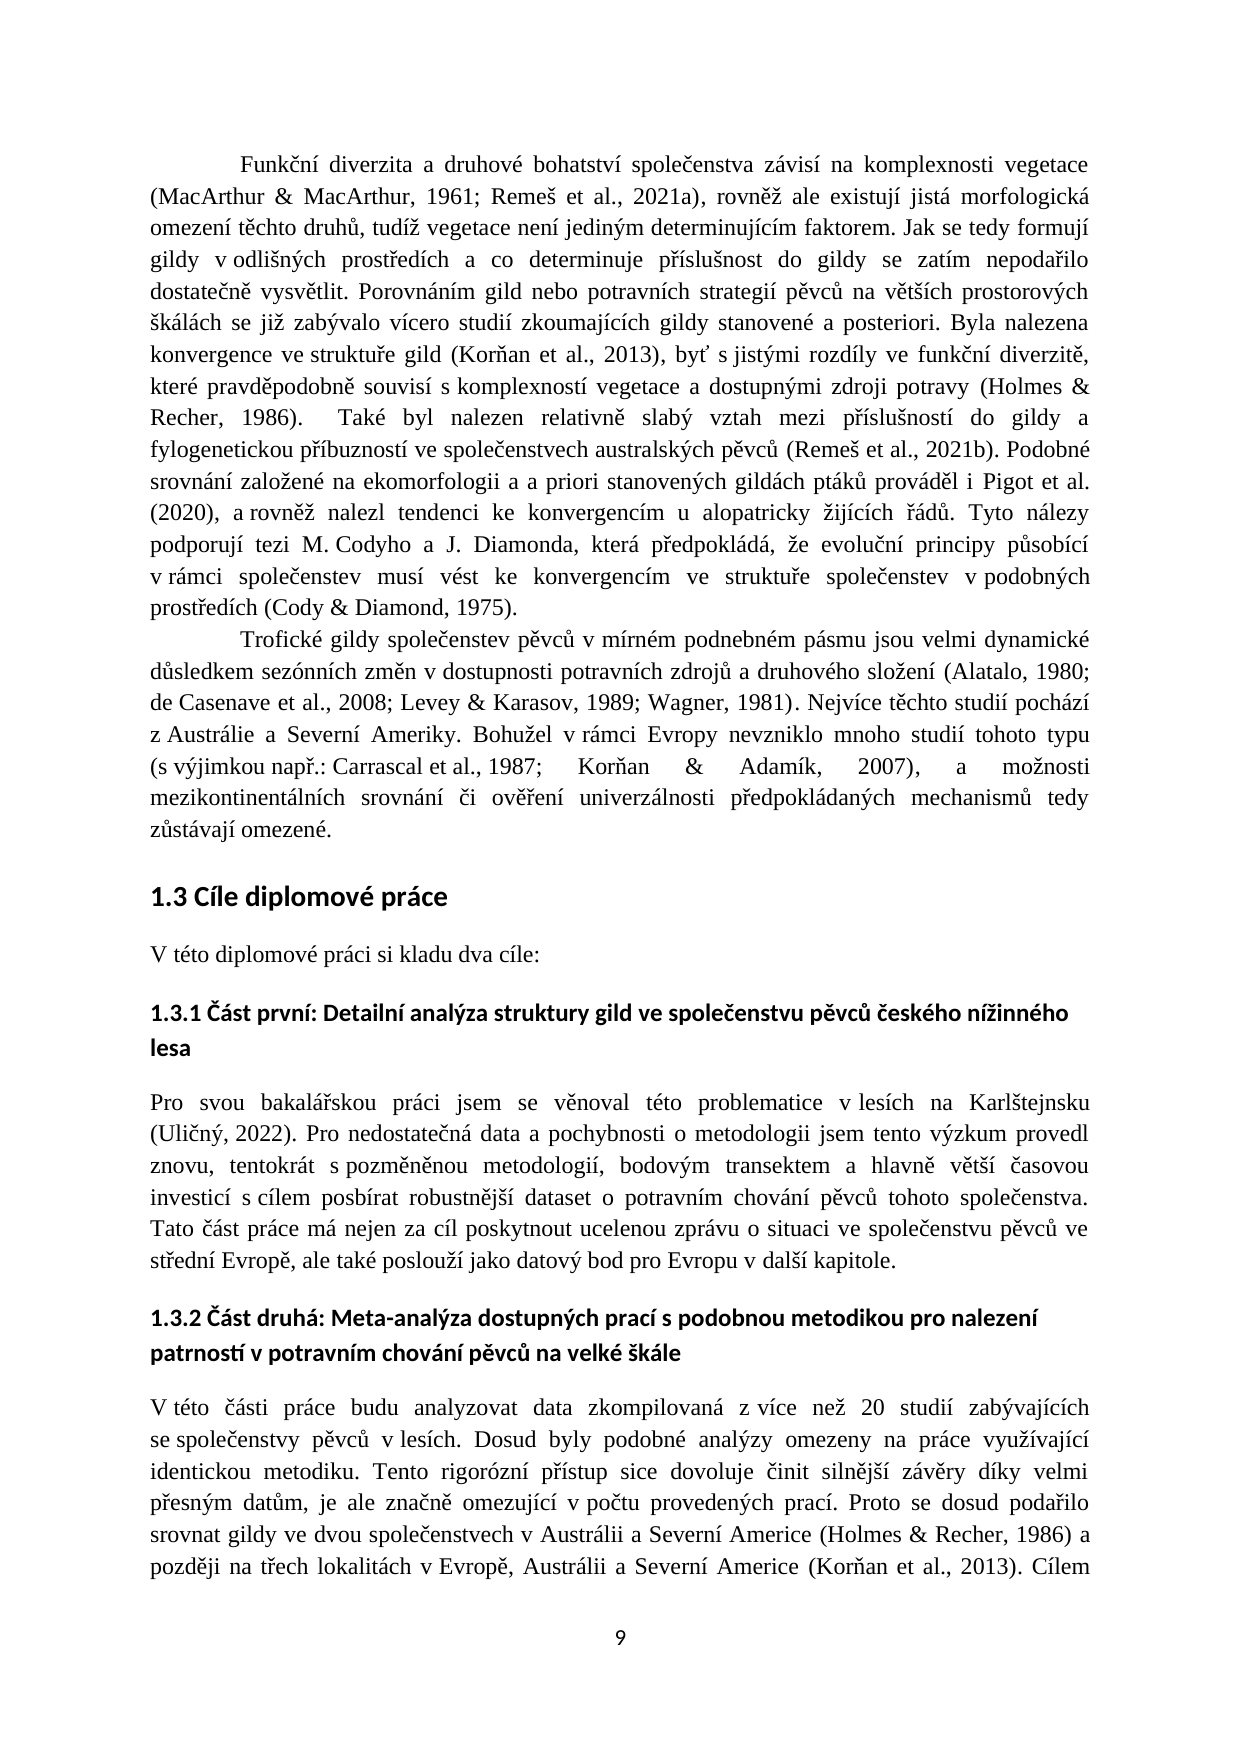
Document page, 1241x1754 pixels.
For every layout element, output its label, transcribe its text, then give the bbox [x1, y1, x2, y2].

text Trofické gildy společenstev pěvců v mírném podnebném pásmu jsou velmi dynamické důsledkem sezónních změn v dostupnosti potravních zdrojů a druhového složení (Alatalo, 1980; de Casenave et al., 2008; Levey & Karasov, 1989; Wagner, 1981). Nejvíce těchto studií pochází z Austrálie a Severní Ameriky. Bohužel v rámci Evropy nevzniklo mnoho studií tohoto typu (s výjimkou např.: Carrascal et al., 1987; Korňan & Adamík, 2007), a možnosti mezikontinentálních srovnání či ověření univerzálnosti předpokládaných mechanismů tedy zůstávají omezené. [150, 625, 1090, 843]
text V této diplomové práci si kladu dva cíle: [150, 940, 1090, 968]
text 1.3 Cíle diplomové práce [150, 878, 1090, 914]
text 1.3.2 Část druhá: Meta-analýza dostupných prací s podobnou metodikou pro nalezení patrností v potravním chování pěvců na velké škále [150, 1303, 1090, 1368]
text 1.3.1 Část první: Detailní analýza struktury gild ve společenstvu pěvců českého nížinného lesa [150, 997, 1090, 1062]
text Pro svou bakalářskou práci jsem se věnoval této problematice v lesích na Karlštejnsku (Uličný, 2022). Pro nedostatečná data a pochybnosti o metodologii jsem tento výzkum provedl znovu, tentokrát s pozměněnou metodologií, bodovým transektem a hlavně větší časovou investicí s cílem posbírat robustnější dataset o potravním chování pěvců tohoto společenstva. Tato část práce má nejen za cíl poskytnout ucelenou zprávu o situaci ve společenstvu pěvců ve střední Evropě, ale také poslouží jako datový bod pro Evropu v další kapitole. [150, 1088, 1090, 1273]
text Funkční diverzita a druhové bohatství společenstva závisí na komplexnosti vegetace (MacArthur & MacArthur, 1961; Remeš et al., 2021a), rovněž ale existují jistá morfologická omezení těchto druhů, tudíž vegetace není jediným determinujícím faktorem. Jak se tedy formují gildy v odlišných prostředích a co determinuje příslušnost do gildy se zatím nepodařilo dostatečně vysvětlit. Porovnáním gild nebo potravních strategií pěvců na větších prostorových škálách se již zabývalo vícero studií zkoumajících gildy stanovené a posteriori. Byla nalezena konvergence ve struktuře gild (Korňan et al., 2013), byť s jistými rozdíly ve funkční diverzitě, které pravděpodobně souvisí s komplexností vegetace a dostupnými zdroji potravy (Holmes & Recher, 1986). Také byl nalezen relativně slabý vztah mezi příslušností do gildy a fylogenetickou příbuzností ve společenstvech australských pěvců (Remeš et al., 2021b). Podobné srovnání založené na ekomorfologii a a priori stanovených gildách ptáků prováděl i Pigot et al. (2020), a rovněž nalezl tendenci ke konvergencím u alopatricky žijících řádů. Tyto nálezy podporují tezi M. Codyho a J. Diamonda, která předpokládá, že evoluční principy působící v rámci společenstev musí vést ke konvergencím ve struktuře společenstev v podobných prostředích (Cody & Diamond, 1975). [150, 150, 1090, 621]
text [150, 1393, 1090, 1579]
